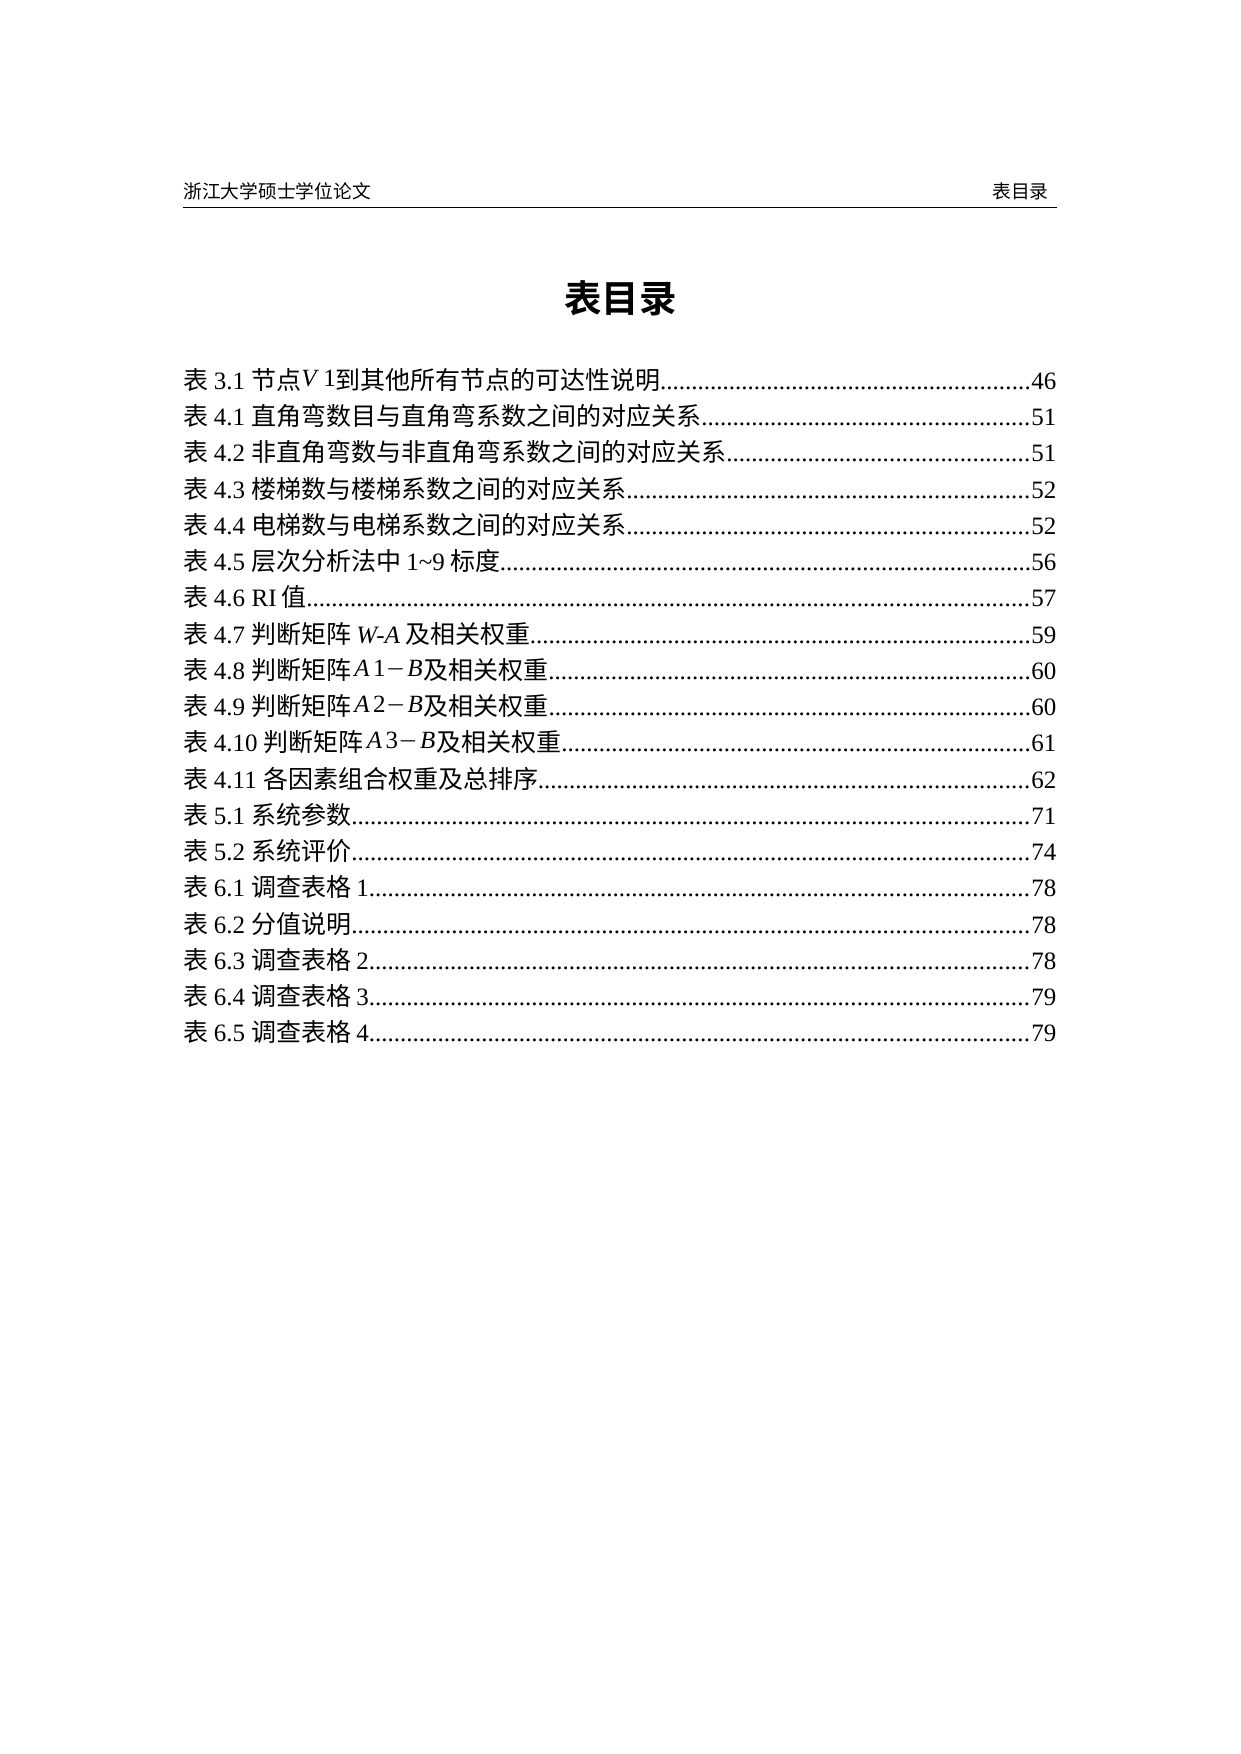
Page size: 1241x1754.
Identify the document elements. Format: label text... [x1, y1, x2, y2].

text 表 6.4 调查表格3 79 [183, 977, 1057, 1013]
text 表 4.11 各因素组合权重及总排序 62 [183, 759, 1057, 795]
text 表 4.5 层次分析法中1~9标度 56 [183, 542, 1057, 578]
text 表 4.6 RI值 57 [183, 578, 1057, 614]
text 表 4.9 判断矩阵及相关权重 60 [183, 687, 1057, 723]
text 表目录 [183, 268, 1057, 323]
text 表 5.2 系统评价 74 [183, 832, 1057, 868]
text 表 6.2 分值说明 78 [183, 904, 1057, 940]
text 表 4.4 电梯数与电梯系数之间的对应关系 52 [183, 505, 1057, 542]
text 表 3.1 节点到其他所有节点的可达性说明 46 [183, 360, 1057, 397]
text 表 4.1 直角弯数目与直角弯系数之间的对应关系 51 [183, 397, 1057, 433]
text 表 4.2 非直角弯数与非直角弯系数之间的对应关系 51 [183, 433, 1057, 469]
text 表 6.5 调查表格4 79 [183, 1013, 1057, 1049]
text 表 4.8 判断矩阵及相关权重 60 [183, 650, 1057, 687]
text 表 6.1 调查表格1 78 [183, 868, 1057, 904]
text 表 5.1 系统参数 71 [183, 795, 1057, 832]
text 表 6.3 调查表格2 78 [183, 940, 1057, 977]
text 表 4.10 判断矩阵及相关权重 61 [183, 723, 1057, 759]
text 表 4.7 判断矩阵W-A及相关权重 59 [183, 614, 1057, 650]
text 表 4.3 楼梯数与楼梯系数之间的对应关系 52 [183, 469, 1057, 505]
